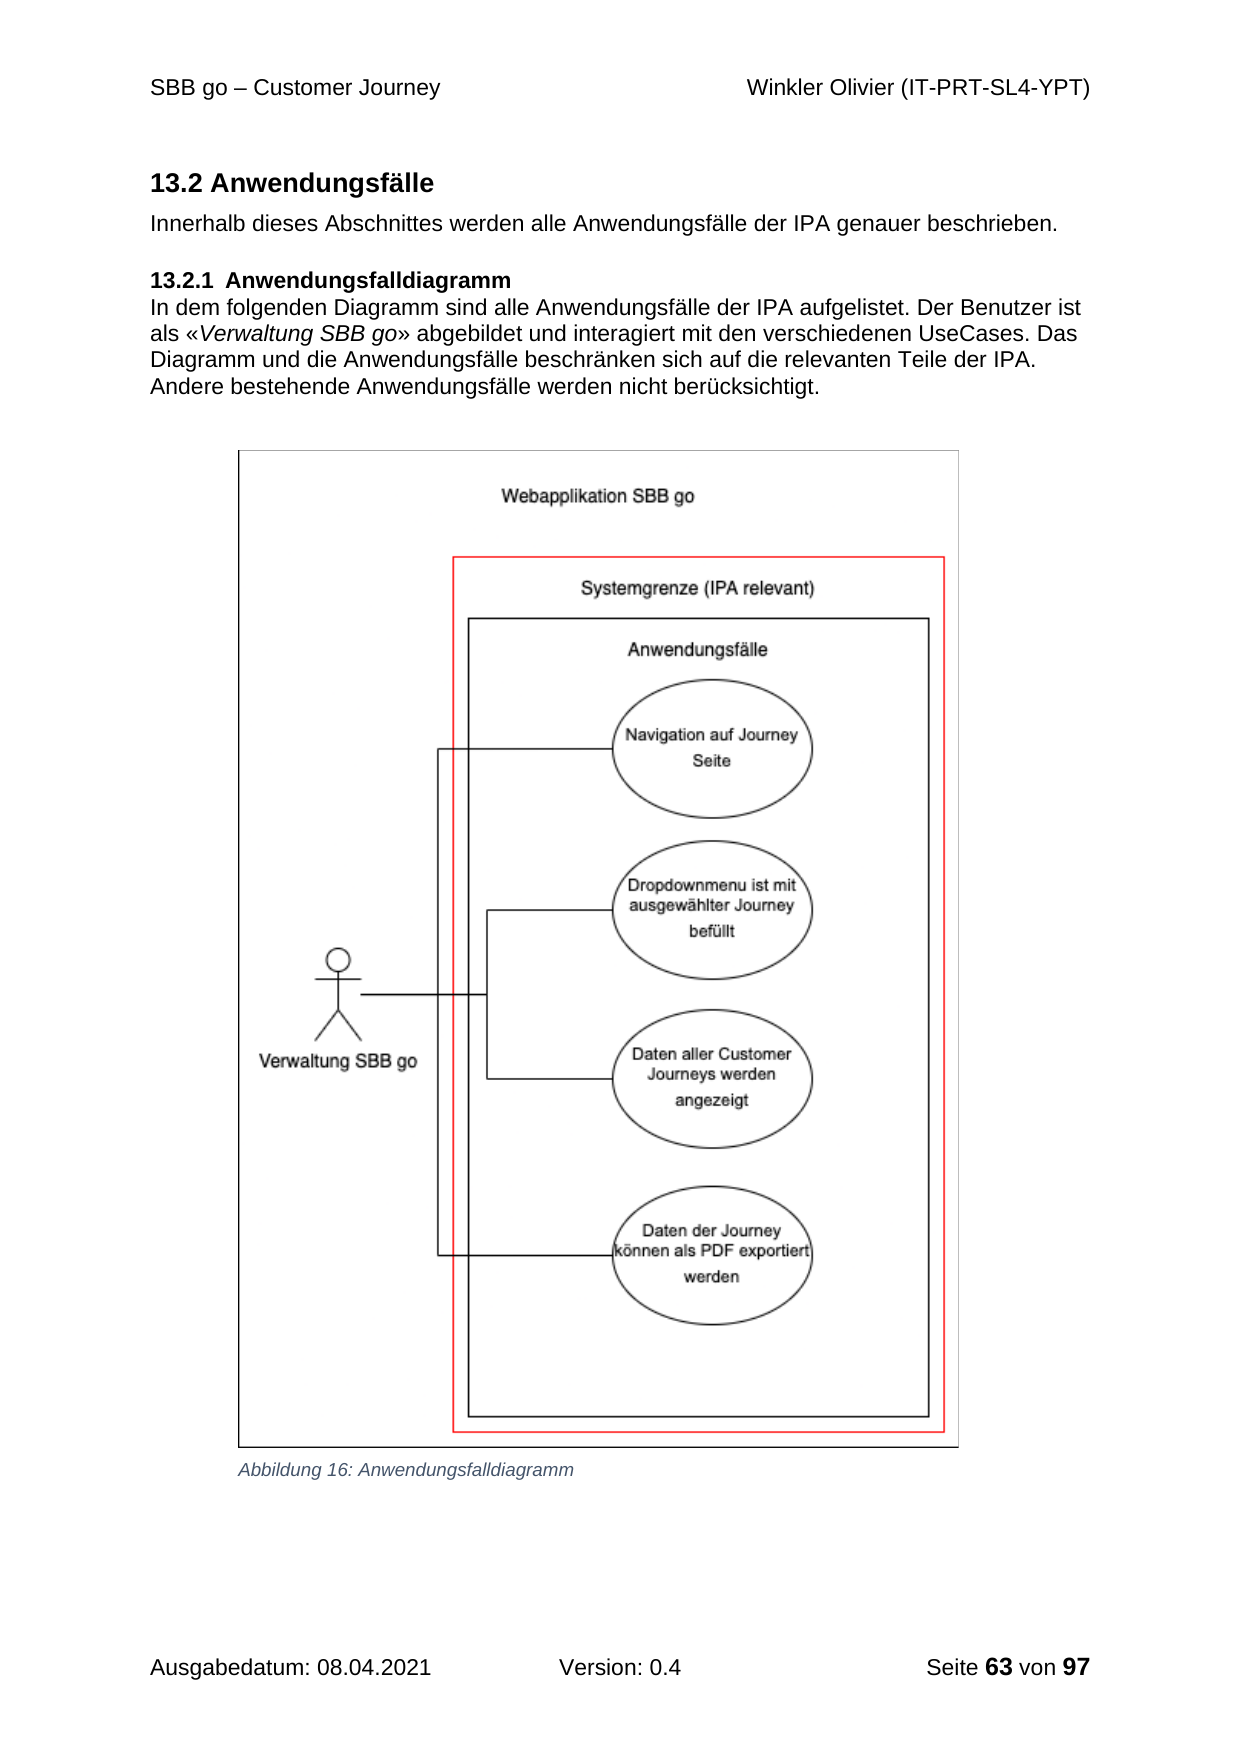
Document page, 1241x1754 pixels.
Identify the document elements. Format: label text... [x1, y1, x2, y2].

text In dem folgenden Diagramm sind alle Anwendungsfälle der IPA aufgelistet. Der Benutzer ist als «Verwaltung SBB go» abgebildet und interagiert mit den verschiedenen UseCases. Das Diagramm und die Anwendungsfälle beschränken sich auf die relevanten Teile der IPA. Andere bestehende Anwendungsfälle werden nicht berücksichtigt. [150, 294, 1090, 399]
picture [238, 450, 959, 1448]
subtitle Anwendungsfalldiagramm [150, 267, 1090, 294]
subtitle Anwendungsfälle [150, 167, 1090, 198]
text Innerhalb dieses Abschnittes werden alle Anwendungsfälle der IPA genauer beschrieben. [150, 210, 1090, 237]
